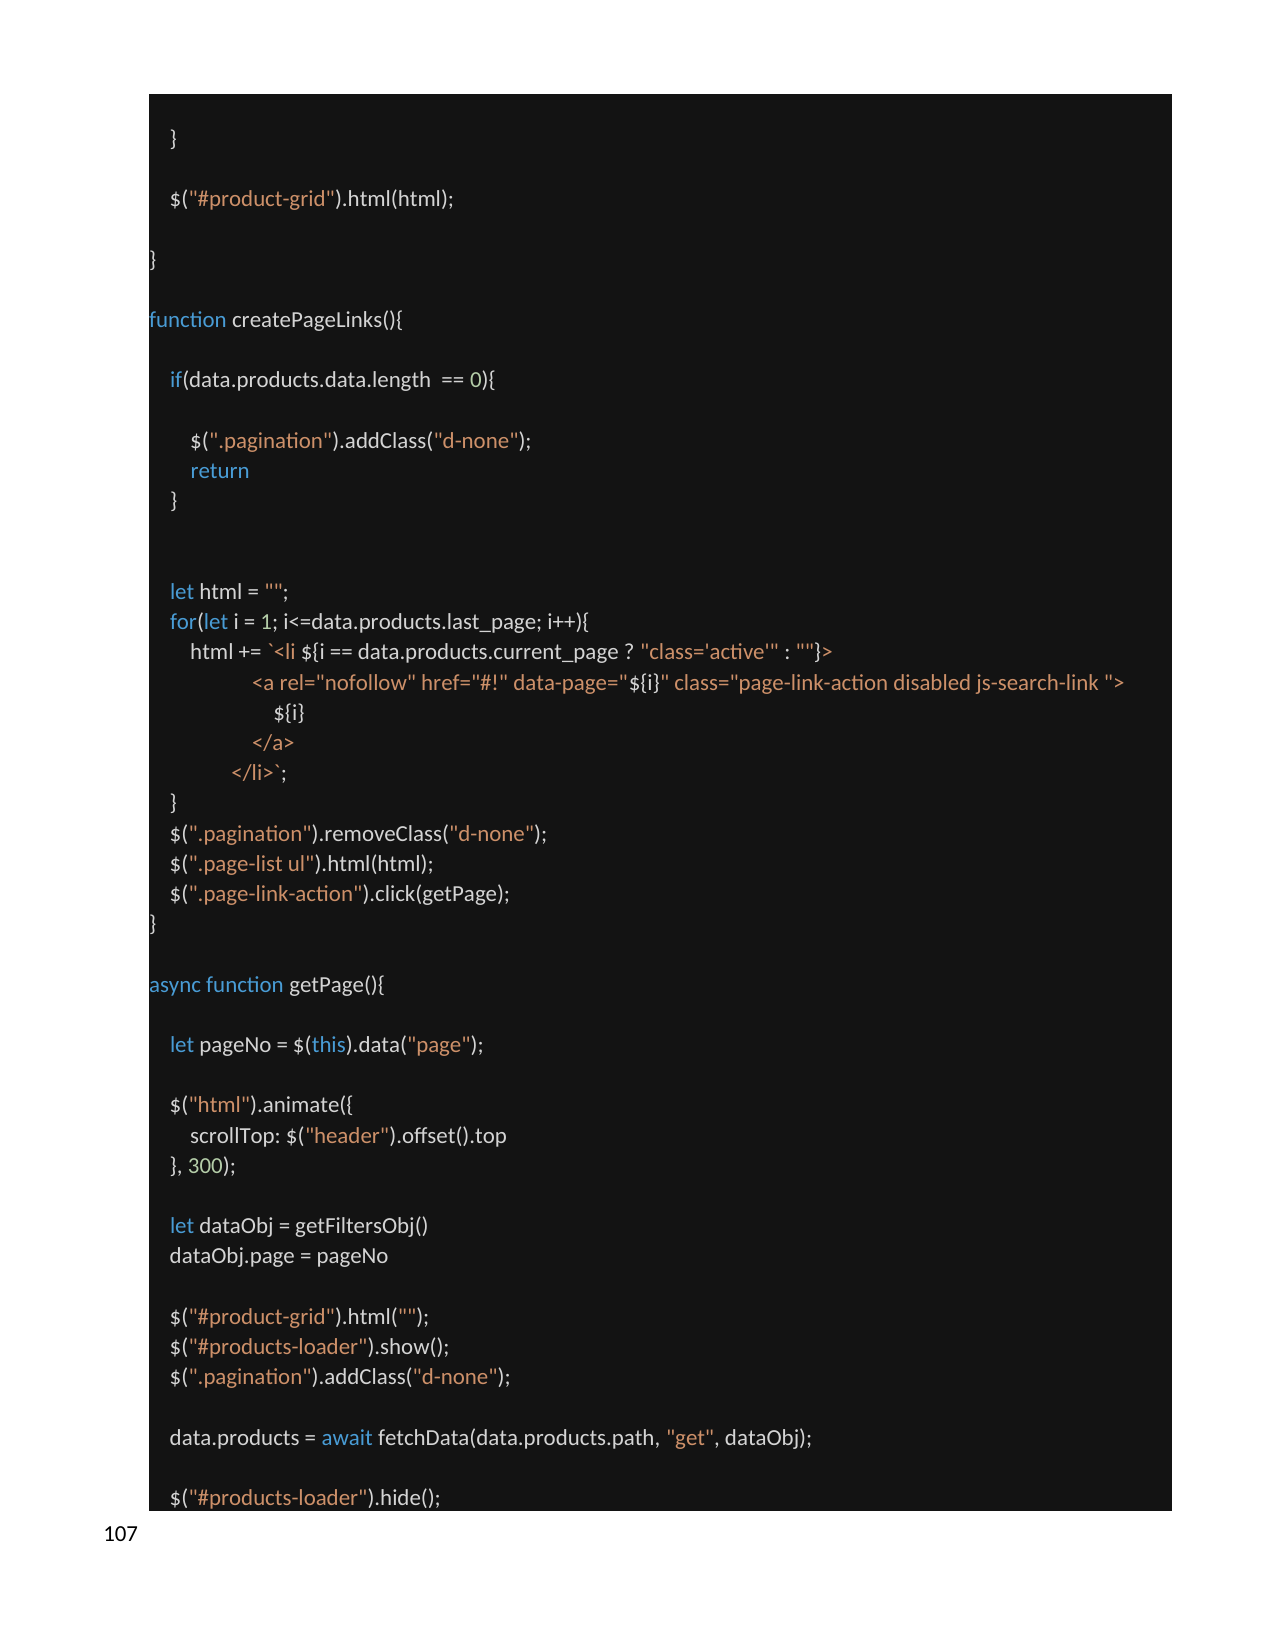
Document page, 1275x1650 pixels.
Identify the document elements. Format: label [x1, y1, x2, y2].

text [149, 94, 1172, 1511]
